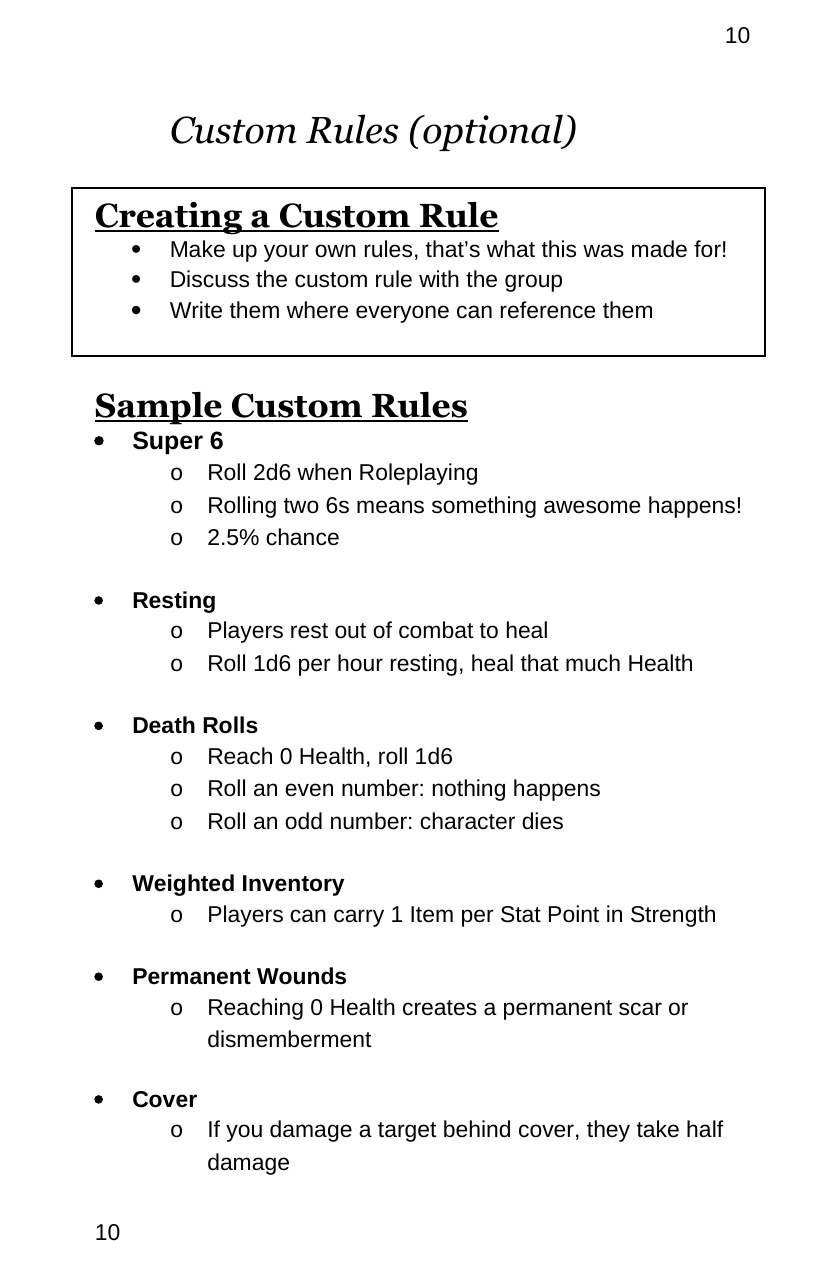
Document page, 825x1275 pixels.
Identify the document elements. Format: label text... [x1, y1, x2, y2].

list Discuss the custom rule with the group [132, 266, 750, 293]
list Death Rolls [94, 712, 750, 739]
subtitle Sample Custom Rules [94, 387, 750, 425]
list Roll 1d6 per hour resting, heal that much Health [169, 650, 750, 678]
list Weighted Inventory [94, 870, 750, 897]
list Cover [94, 1086, 750, 1112]
list Rolling two 6s means something awesome happens! [169, 492, 750, 520]
list Reaching 0 Health creates a permanent scar or dismemberment [169, 993, 750, 1052]
list Resting [94, 587, 750, 613]
list Players can carry 1 Item per Stat Point in Strength [169, 901, 750, 929]
list Write them where everyone can reference them [132, 297, 750, 323]
list Make up your own rules, that’s what this was made for! [132, 236, 750, 262]
list Players rest out of combat to heal [169, 617, 750, 646]
list 2.5% chance [169, 524, 750, 553]
list Super 6 [94, 426, 750, 455]
subtitle Creating a Custom Rule [94, 197, 750, 235]
list If you damage a target behind cover, they take half damage [169, 1116, 750, 1175]
subtitle Custom Rules (optional) [94, 109, 750, 152]
list Roll an odd number: character dies [169, 808, 750, 836]
list Roll 2d6 when Roleplaying [169, 459, 750, 488]
list Roll an even number: nothing happens [169, 775, 750, 803]
list Reach 0 Health, roll 1d6 [169, 743, 750, 771]
list Permanent Wounds [94, 963, 750, 989]
